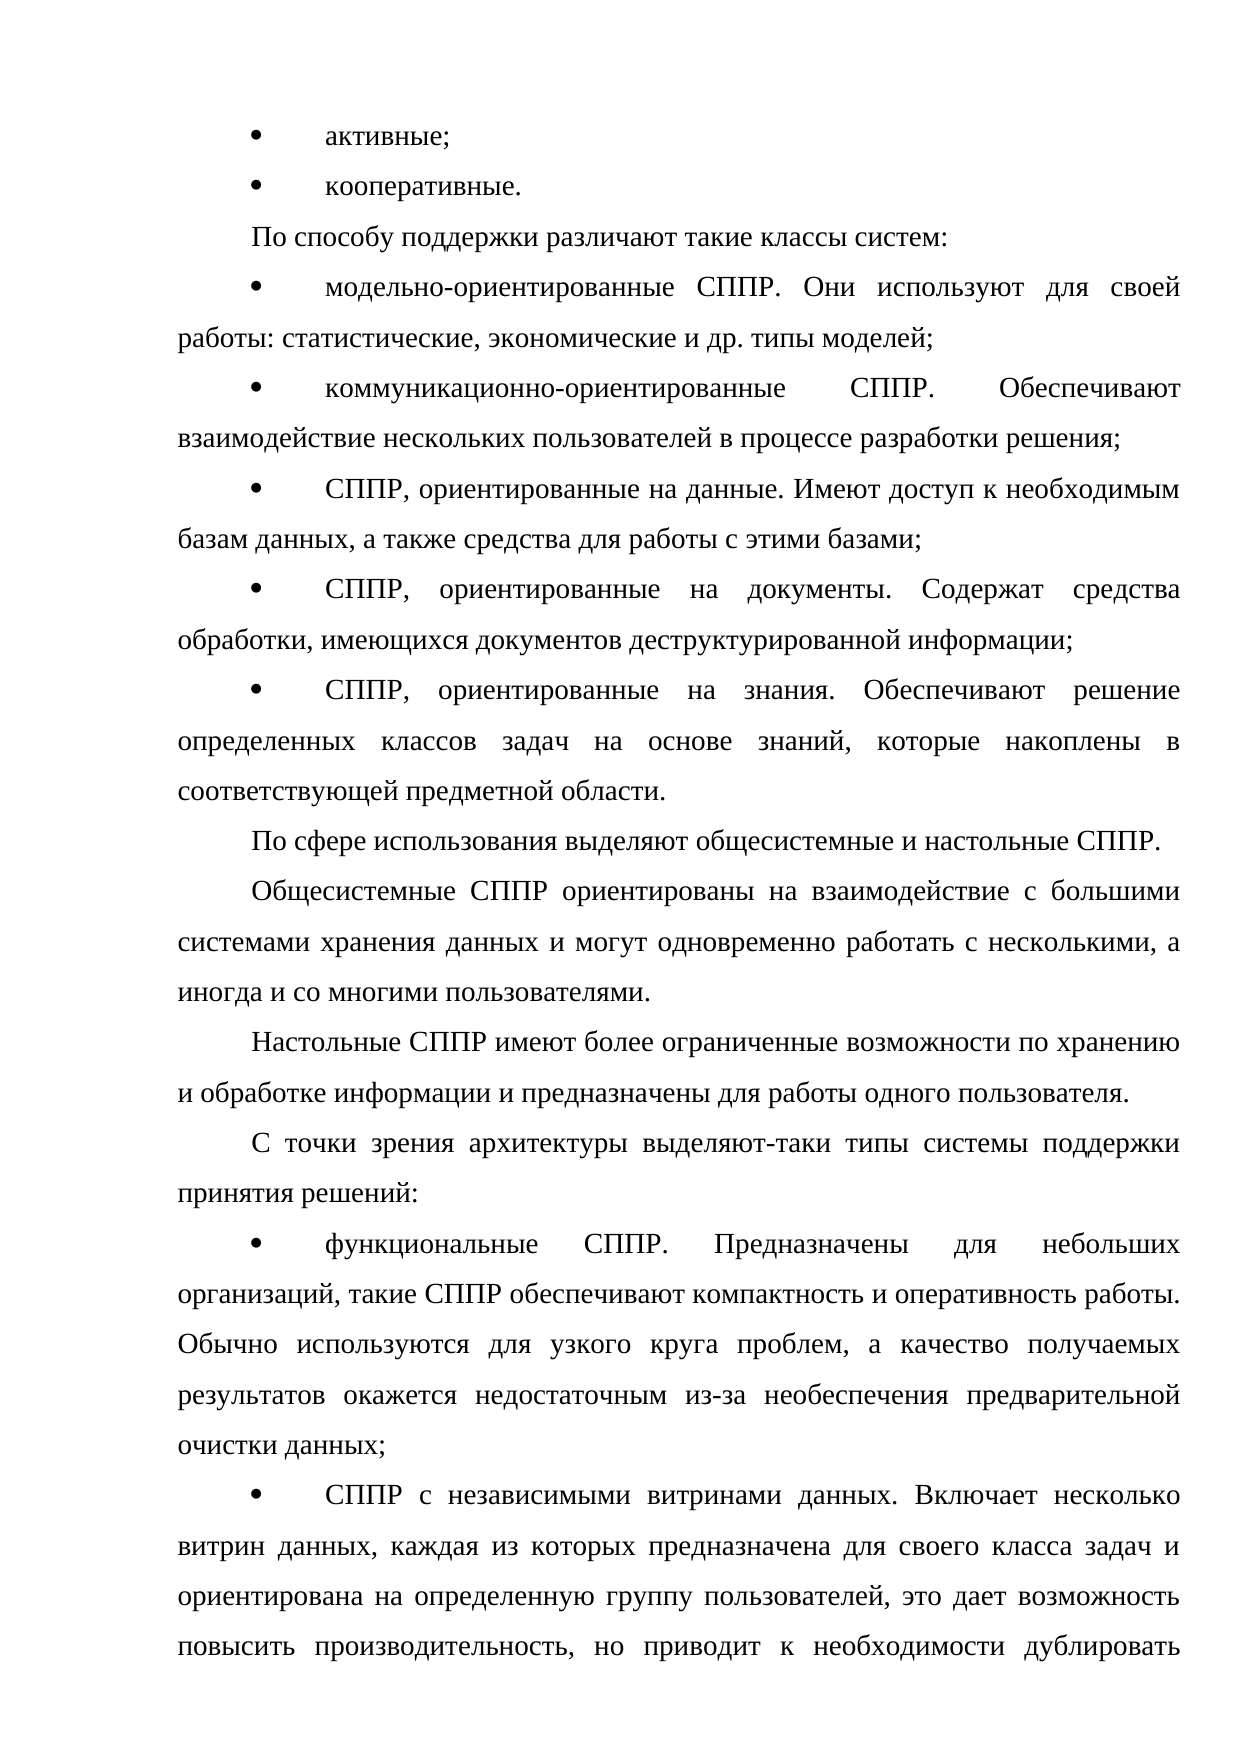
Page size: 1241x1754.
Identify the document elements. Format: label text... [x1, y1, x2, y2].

text Общесистемные СППР ориентированы на взаимодействие с большими системами хранения данных и могут одновременно работать с несколькими, а иногда и со многими пользователями. [177, 873, 1181, 1008]
list кооперативные. [251, 168, 1181, 202]
list функциональные СППР. Предназначены для небольших организаций, такие СППР обеспечивают компактность и оперативность работы. Обычно используются для узкого круга проблем, а качество получаемых результатов окажется недостаточным из-за необеспечения предварительной очистки данных; [177, 1226, 1181, 1461]
list СППР, ориентированные на данные. Имеют доступ к необходимым базам данных, а также средства для работы с этими базами; [177, 471, 1181, 555]
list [177, 1477, 1181, 1662]
list СППР, ориентированные на документы. Содержат средства обработки, имеющихся документов деструктурированной информации; [177, 571, 1181, 655]
text По сфере использования выделяют общесистемные и настольные СППР. [177, 823, 1181, 857]
list модельно-ориентированные СППР. Они используют для своей работы: статистические, экономические и др. типы моделей; [177, 269, 1181, 353]
list СППР, ориентированные на знания. Обеспечивают решение определенных классов задач на основе знаний, которые накоплены в соответствующей предметной области. [177, 672, 1181, 806]
list коммуникационно-ориентированные СППР. Обеспечивают взаимодействие нескольких пользователей в процессе разработки решения; [177, 370, 1181, 454]
text С точки зрения архитектуры выделяют-таки типы системы поддержки принятия решений: [177, 1125, 1181, 1209]
text По способу поддержки различают такие классы систем: [177, 219, 1181, 252]
text Настольные СППР имеют более ограниченные возможности по хранению и обработке информации и предназначены для работы одного пользователя. [177, 1024, 1181, 1108]
list активные; [251, 118, 1181, 152]
